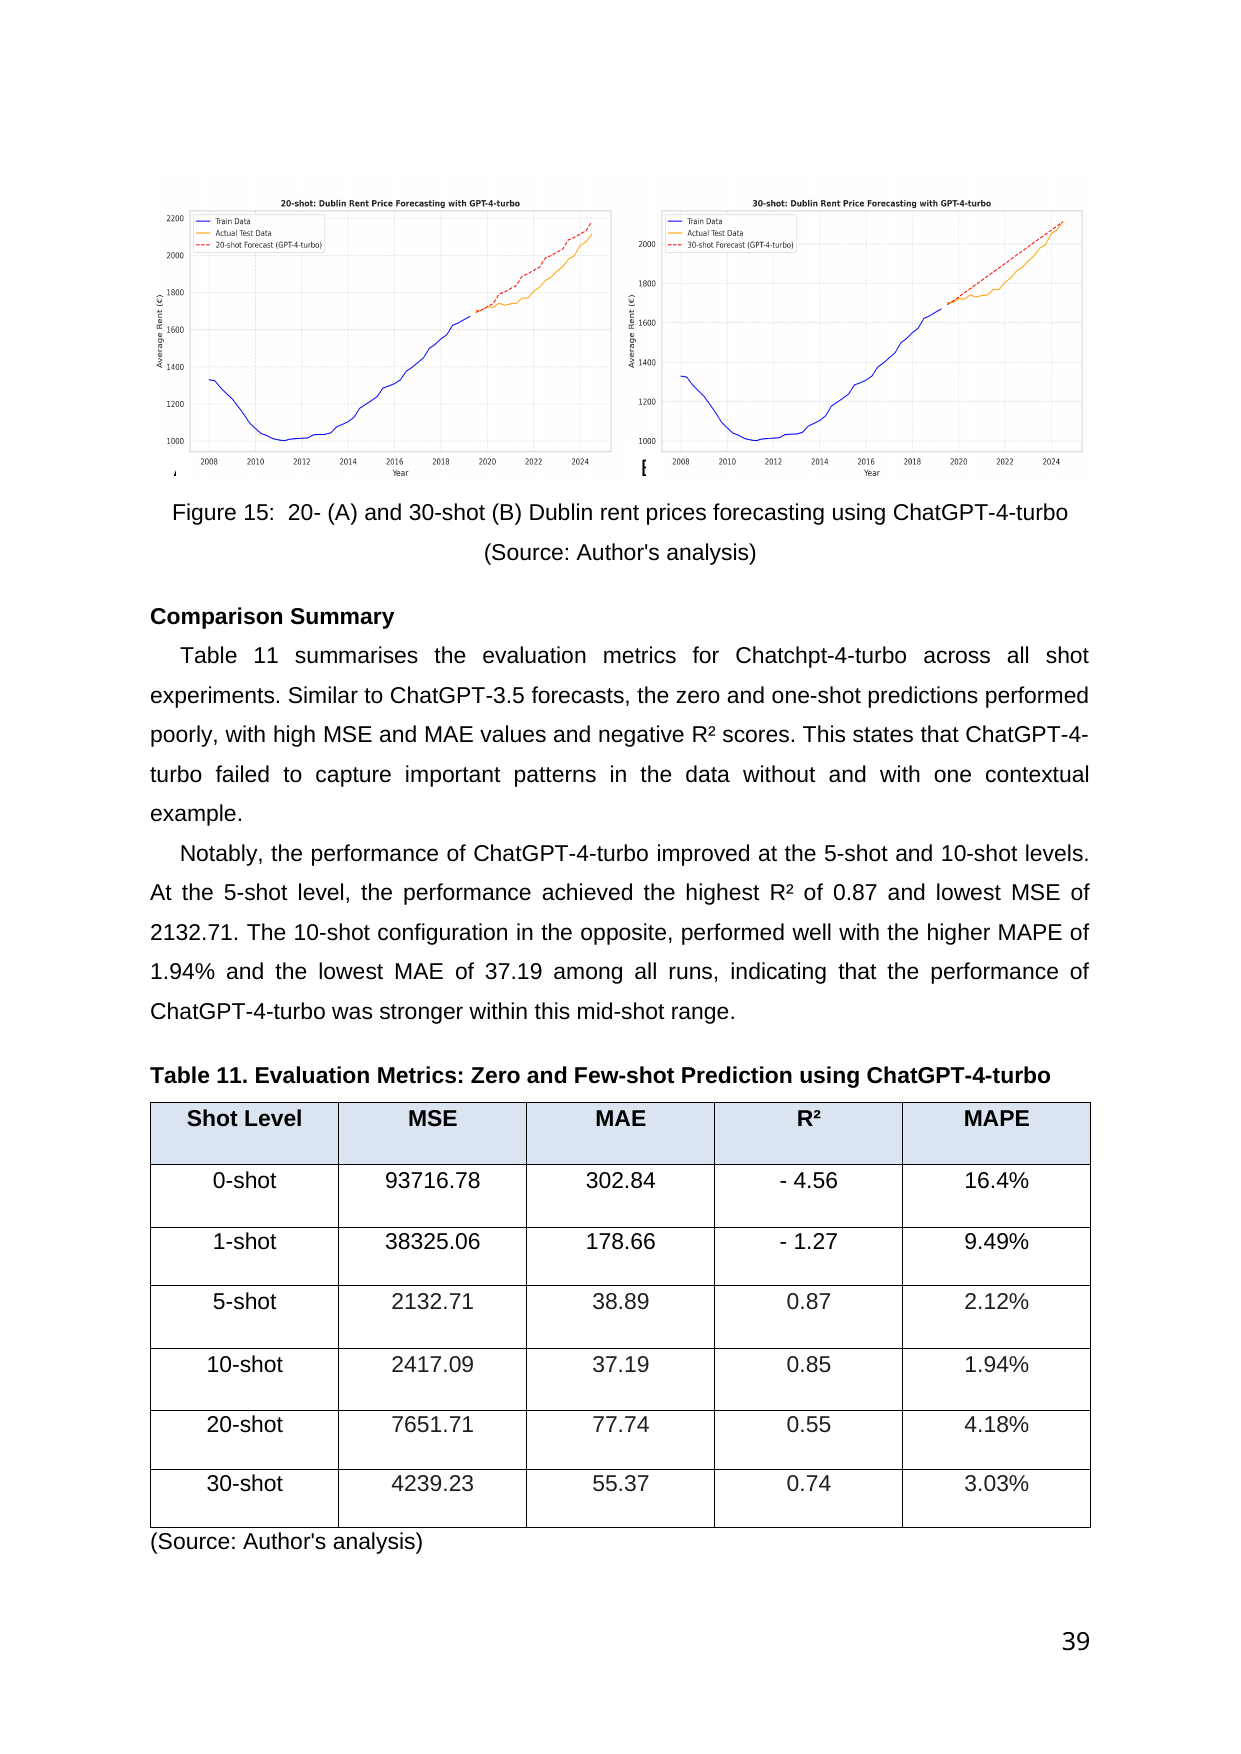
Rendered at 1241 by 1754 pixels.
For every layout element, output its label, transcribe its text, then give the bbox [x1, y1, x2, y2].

table_cell 30-shot [151, 1470, 338, 1527]
picture [150, 173, 1091, 486]
table_cell 16.4% [903, 1165, 1090, 1227]
table_cell 3.03% [903, 1470, 1090, 1527]
table_cell 1.94% [903, 1349, 1090, 1410]
table_header R² [715, 1103, 902, 1164]
table_cell - 1.27 [715, 1228, 902, 1285]
table_header MAPE [903, 1103, 1090, 1164]
table_cell 0.87 [715, 1286, 902, 1348]
table_cell 55.37 [527, 1470, 714, 1527]
table_cell 7651.71 [339, 1411, 526, 1468]
table_header Shot Level [151, 1103, 338, 1164]
table_cell 38.89 [527, 1286, 714, 1348]
table_cell 0.74 [715, 1470, 902, 1527]
text Figure 15: 20- (A) and 30-shot (B) Dublin rent prices forecasting using ChatGPT-4-turbo (Source: Author's analysis) [150, 486, 1090, 565]
table_cell 4.18% [903, 1411, 1090, 1468]
table_cell 5-shot [151, 1286, 338, 1348]
table_cell 9.49% [903, 1228, 1090, 1285]
table_cell 2132.71 [339, 1286, 526, 1348]
table_cell 0.85 [715, 1349, 902, 1410]
text Comparison Summary [150, 603, 1090, 629]
table_cell 38325.06 [339, 1228, 526, 1285]
table_cell 0.55 [715, 1411, 902, 1468]
table_cell 2417.09 [339, 1349, 526, 1410]
text Notably, the performance of ChatGPT-4-turbo improved at the 5-shot and 10-shot levels. At the 5-shot level, the performance achieved the highest R² of 0.87 and lowest MSE of 2132.71. The 10-shot configuration in the opposite, performed well with the higher MAPE of 1.94% and the lowest MAE of 37.19 among all runs, indicating that the performance of ChatGPT-4-turbo was stronger within this mid-shot range. [150, 840, 1090, 1024]
table_cell 1-shot [151, 1228, 338, 1285]
table_cell 0-shot [151, 1165, 338, 1227]
table_cell 37.19 [527, 1349, 714, 1410]
table_cell 4239.23 [339, 1470, 526, 1527]
table_cell 178.66 [527, 1228, 714, 1285]
text Table 11. Evaluation Metrics: Zero and Few-shot Prediction using ChatGPT-4-turbo [150, 1062, 1090, 1089]
table_cell 93716.78 [339, 1165, 526, 1227]
table_cell 10-shot [151, 1349, 338, 1410]
table_header MSE [339, 1103, 526, 1164]
table_cell 20-shot [151, 1411, 338, 1468]
table_cell 302.84 [527, 1165, 714, 1227]
table_cell 2.12% [903, 1286, 1090, 1348]
text Table 11 summarises the evaluation metrics for Chatchpt-4-turbo across all shot experiments. Similar to ChatGPT-3.5 forecasts, the zero and one-shot predictions performed poorly, with high MSE and MAE values and negative R² scores. This states that ChatGPT-4-turbo failed to capture important patterns in the data without and with one contextual example. [150, 642, 1090, 827]
table_cell 77.74 [527, 1411, 714, 1468]
table_header MAE [527, 1103, 714, 1164]
text (Source: Author's analysis) [150, 1528, 1090, 1554]
table_cell - 4.56 [715, 1165, 902, 1227]
